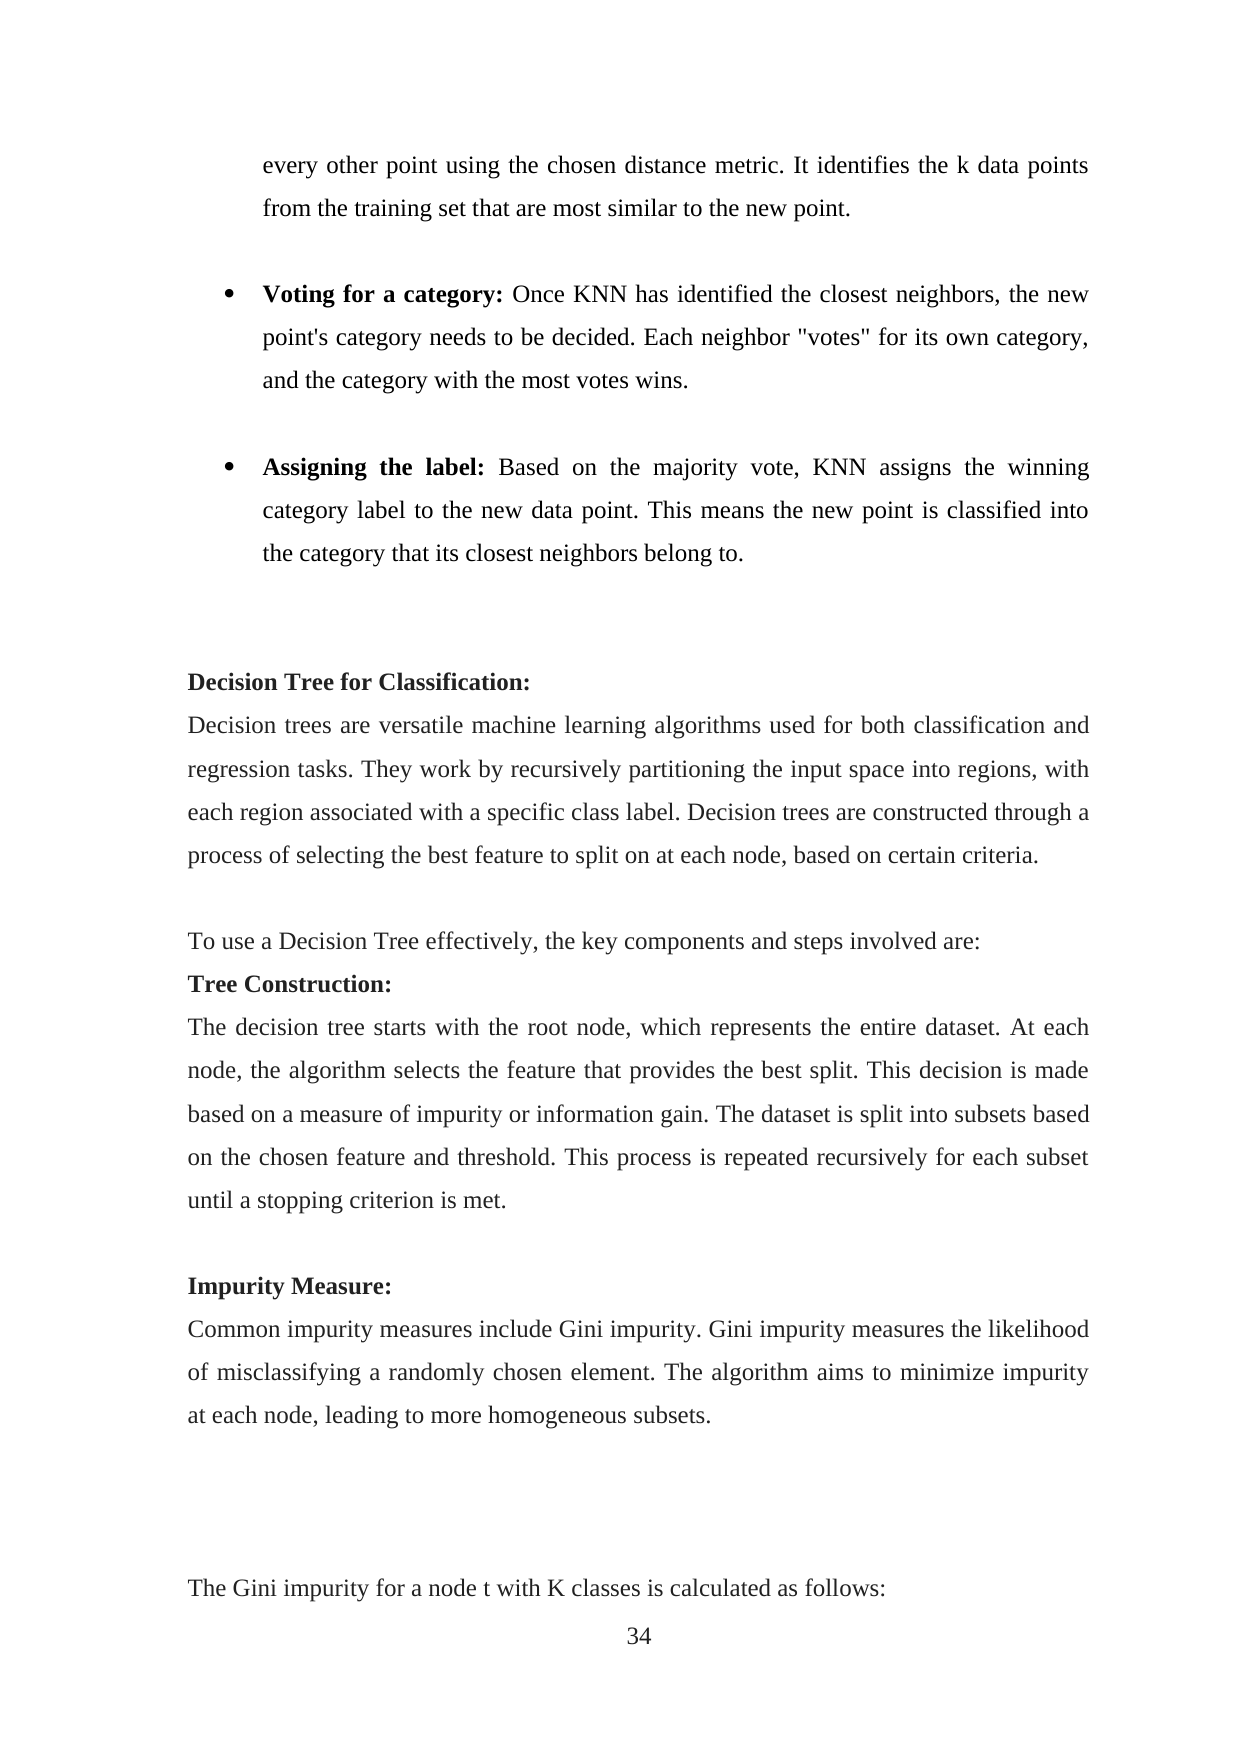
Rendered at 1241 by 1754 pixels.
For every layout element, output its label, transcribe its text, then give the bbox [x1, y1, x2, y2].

text Impurity Measure: [187, 1271, 1090, 1300]
list Assigning the label: Based on the majority vote, KNN assigns the winning category label to the new data point. This means the new point is classified into the category that its closest neighbors belong to. [225, 452, 1090, 567]
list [225, 150, 1090, 222]
text Decision trees are versatile machine learning algorithms used for both classification and regression tasks. They work by recursively partitioning the input space into regions, with each region associated with a specific class label. Decision trees are constructed through a process of selecting the best feature to split on at each node, based on certain criteria. [187, 711, 1090, 869]
text The Gini impurity for a node t with K classes is calculated as follows: [187, 1573, 1090, 1602]
text Decision Tree for Classification: [187, 667, 1090, 696]
text To use a Decision Tree effectively, the key components and steps involved are: [187, 926, 1090, 955]
list Voting for a category: Once KNN has identified the closest neighbors, the new point's category needs to be decided. Each neighbor "votes" for its own category, and the category with the most votes wins. [225, 279, 1090, 394]
text The decision tree starts with the root node, which represents the entire dataset. At each node, the algorithm selects the feature that provides the best split. This decision is made based on a measure of impurity or information gain. The dataset is split into subsets based on the chosen feature and threshold. This process is repeated recursively for each subset until a stopping criterion is met. [187, 1012, 1090, 1214]
text Tree Construction: [187, 969, 1090, 998]
text Common impurity measures include Gini impurity. Gini impurity measures the likelihood of misclassifying a randomly chosen element. The algorithm aims to minimize impurity at each node, leading to more homogeneous subsets. [187, 1314, 1090, 1429]
